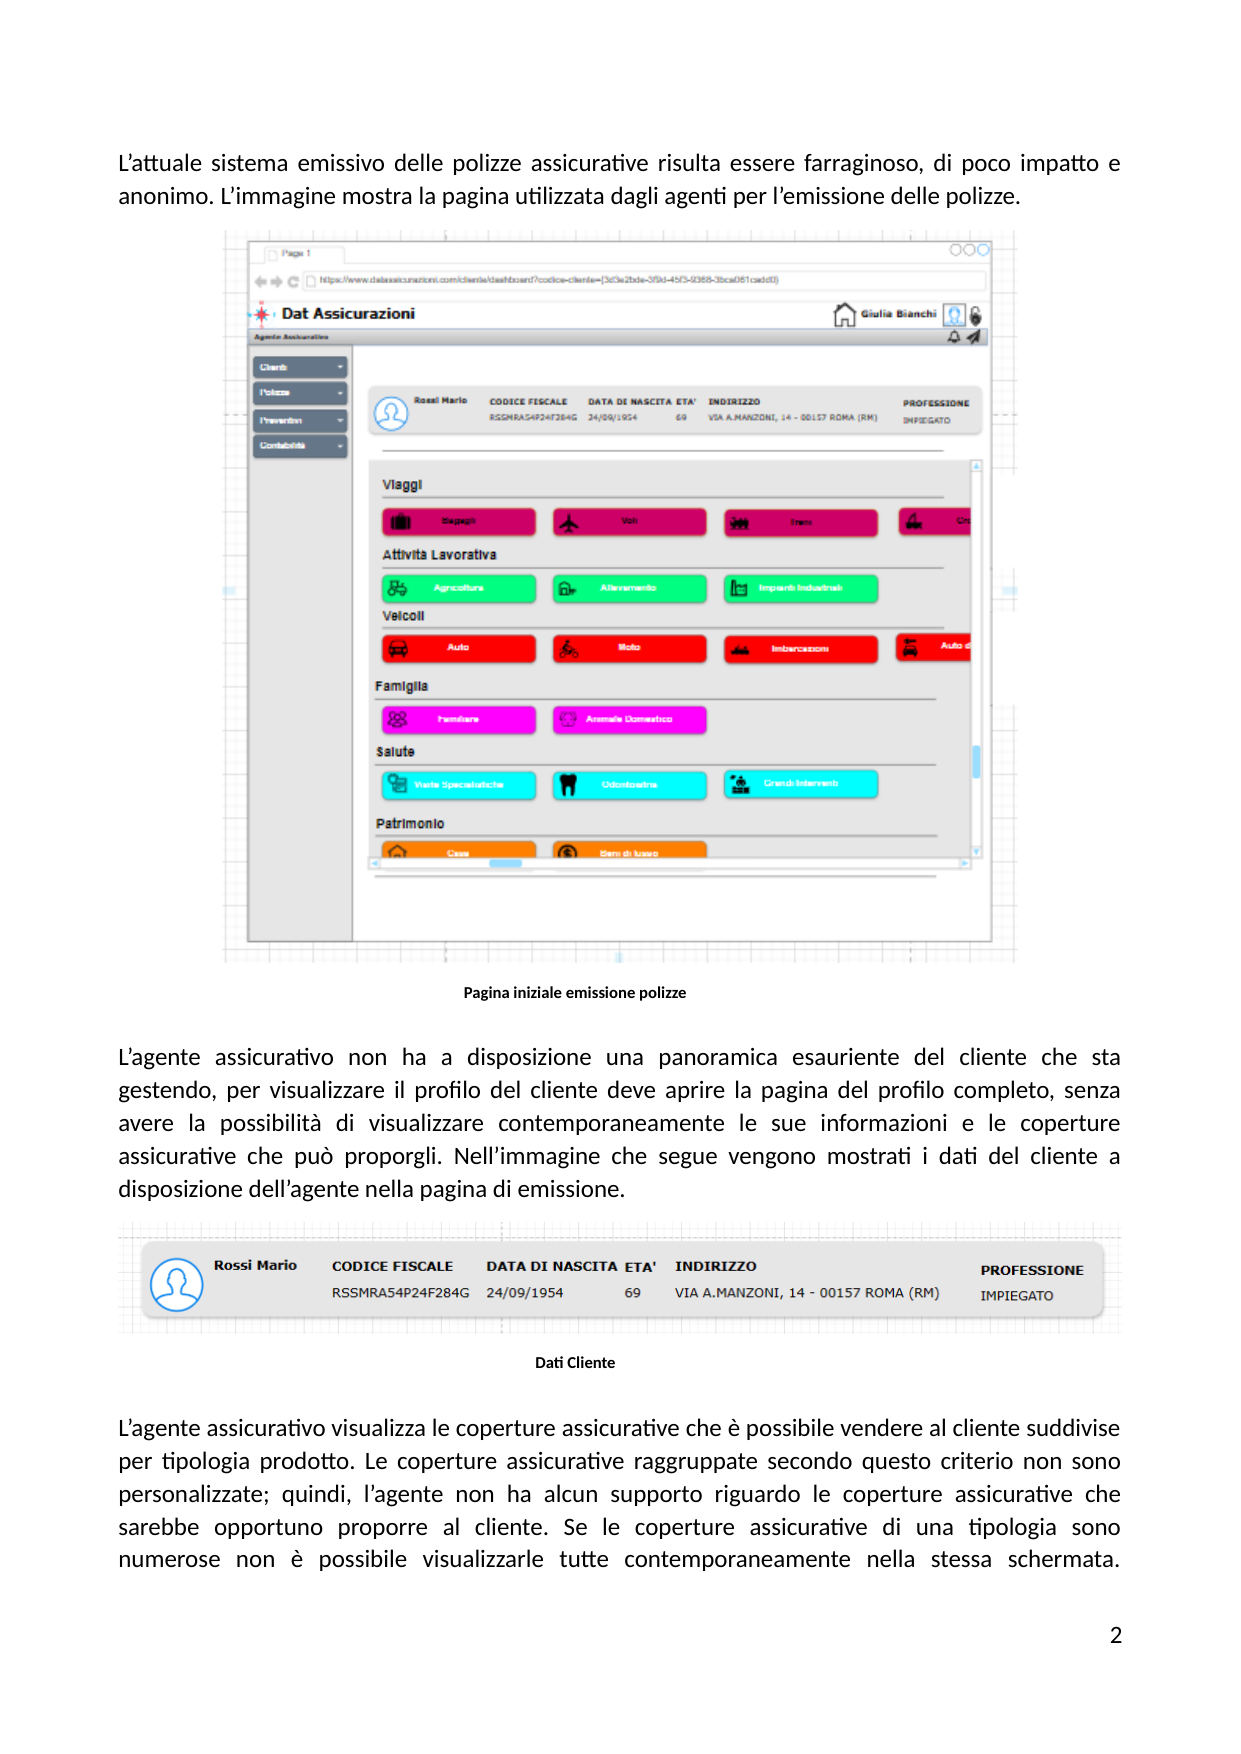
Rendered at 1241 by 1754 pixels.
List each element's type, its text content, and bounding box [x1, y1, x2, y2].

text Pagina iniziale emissione polizze [118, 982, 1032, 1002]
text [118, 1412, 1122, 1574]
picture [118, 1222, 1123, 1334]
text L’agente assicurativo non ha a disposizione una panoramica esauriente del cliente che sta gestendo, per visualizzare il profilo del cliente deve aprire la pagina del profilo completo, senza avere la possibilità di visualizzare contemporaneamente le sue informazioni e le coperture assicurative che può proporgli. Nell’immagine che segue vengono mostrati i dati del cliente a disposizione dell’agente nella pagina di emissione. [118, 1041, 1122, 1203]
text L’attuale sistema emissivo delle polizze assicurative risulta essere farraginoso, di poco impatto e anonimo. L’immagine mostra la pagina utilizzata dagli agenti per l’emissione delle polizze. [118, 148, 1122, 211]
picture [222, 230, 1018, 963]
text Dati Cliente [118, 1352, 1032, 1373]
